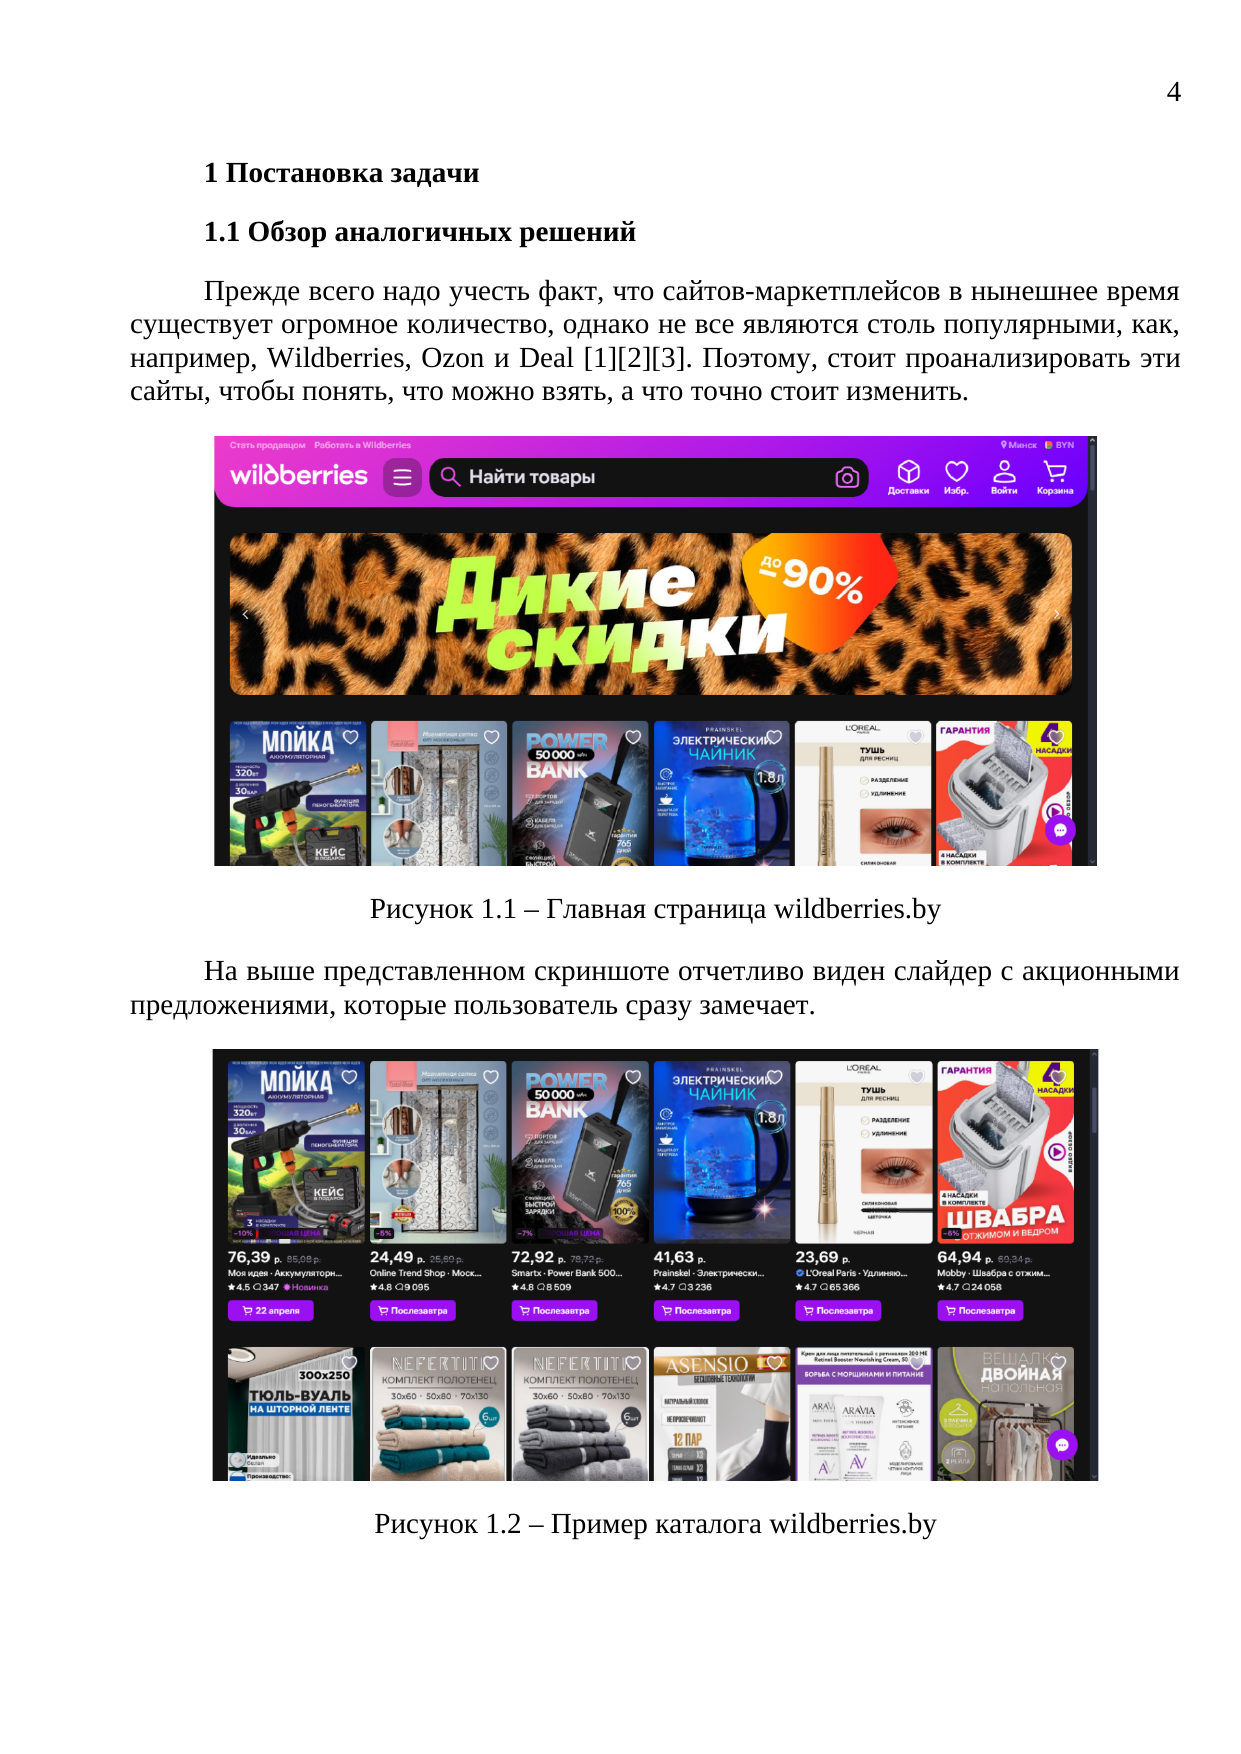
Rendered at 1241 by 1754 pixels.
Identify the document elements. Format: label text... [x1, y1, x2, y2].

picture [212, 1049, 1099, 1481]
text Рисунок 1.1 – Главная страница wildberries.by [130, 891, 1181, 924]
subtitle Постановка задачи [204, 156, 1181, 189]
text Прежде всего надо учесть факт, что сайтов-маркетплейсов в нынешнее время существует огромное количество, однако не все являются столь популярными, как, например, Wildberries, Ozon и Deal [1][2][3]. Поэтому, стоит проанализировать эти сайты, чтобы понять, что можно взять, а что точно стоит изменить. [130, 273, 1181, 407]
text На выше представленном скриншоте отчетливо виден слайдер с акционными предложениями, которые пользователь сразу замечает. [130, 953, 1181, 1021]
subtitle Обзор аналогичных решений [204, 214, 1181, 248]
picture [214, 436, 1097, 866]
text Рисунок 1.2 – Пример каталога wildberries.by [130, 1506, 1181, 1539]
